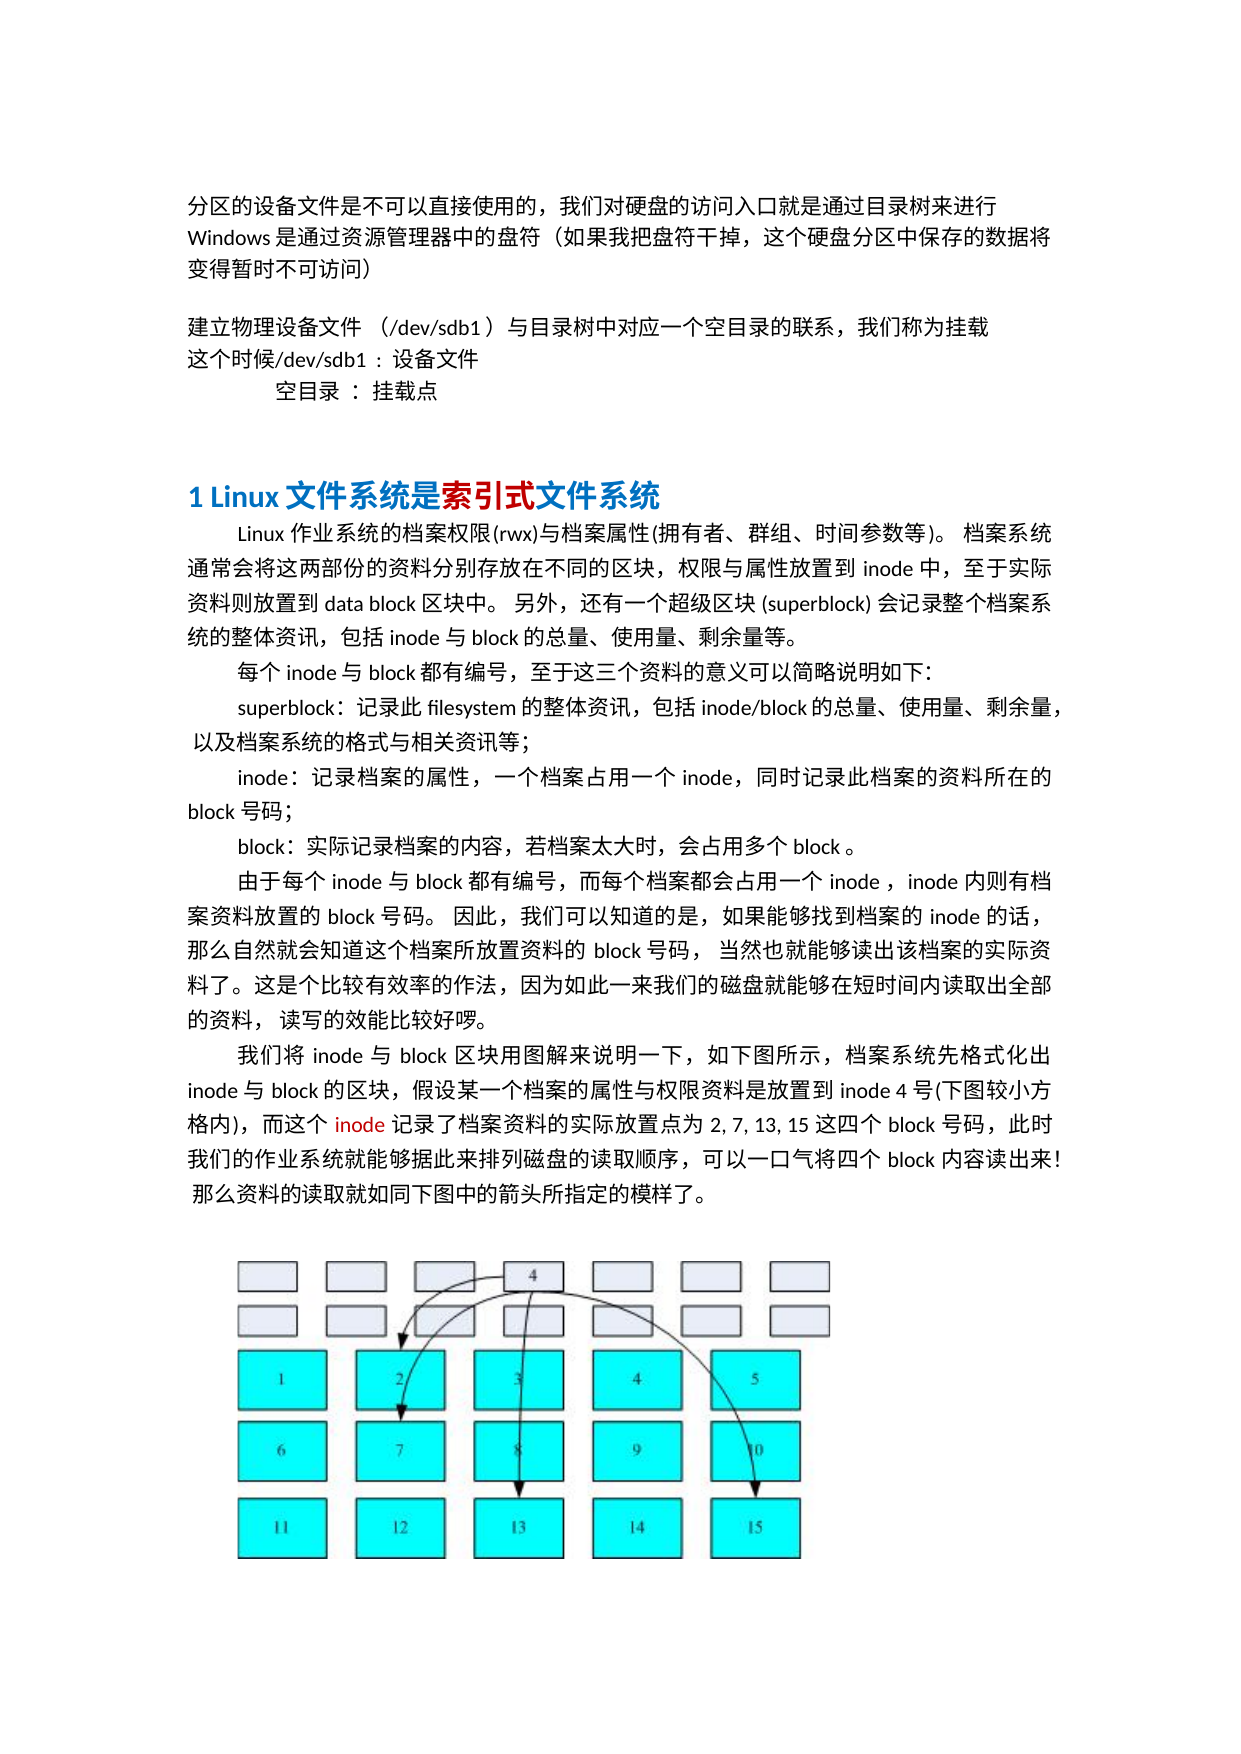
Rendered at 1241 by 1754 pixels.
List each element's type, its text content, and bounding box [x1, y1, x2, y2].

text 分区的设备文件是不可以直接使用的，我们对硬盘的访问入口就是通过目录树来进行 [187, 189, 1053, 220]
text 建立物理设备文件 （/dev/sdb1 ）与目录树中对应一个空目录的联系，我们称为挂载 [187, 310, 1053, 342]
text superblock：记录此 filesystem 的整体资讯，包括inode/block的总量、使用量、剩余量， 以及档案系统的格式与相关资讯等； [187, 690, 1053, 756]
text 我们将 inode 与 block 区块用图解来说明一下，如下图所示，档案系统先格式化出 inode 与 block 的区块，假设某一个档案的属性与权限资料是放置到 inode 4 号(下图较小方格内)，而这个 inode 记录了档案资料的实际放置点为 2, 7, 13, 15 这四个 block 号码，此时我们的作业系统就能够据此来排列磁盘的读取顺序，可以一口气将四个 block 内容读出来！ 那么资料的读取就如同下图中的箭头所指定的模样了。 [187, 1038, 1053, 1209]
text block：实际记录档案的内容，若档案太大时，会占用多个 block 。 [187, 829, 1053, 861]
text 每个 inode 与 block 都有编号，至于这三个资料的意义可以简略说明如下： [187, 655, 1053, 687]
text Linux 作业系统的档案权限(rwx)与档案属性(拥有者、群组、时间参数等)。 档案系统通常会将这两部份的资料分别存放在不同的区块，权限与属性放置到 inode 中，至于实际资料则放置到 data block 区块中。 另外，还有一个超级区块 (superblock) 会记录整个档案系统的整体资讯，包括 inode 与 block 的总量、使用量、剩余量等。 [187, 516, 1053, 652]
text 空目录 ：挂载点 [231, 374, 1053, 405]
text 由于每个 inode 与 block 都有编号，而每个档案都会占用一个 inode ，inode 内则有档案资料放置的 block 号码。 因此，我们可以知道的是，如果能够找到档案的 inode 的话，那么自然就会知道这个档案所放置资料的 block 号码， 当然也就能够读出该档案的实际资料了。这是个比较有效率的作法，因为如此一来我们的磁盘就能够在短时间内读取出全部的资料， 读写的效能比较好啰。 [187, 864, 1053, 1035]
picture [237, 1261, 831, 1559]
text 1 Linux文件系统是索引式文件系统 [187, 471, 1053, 516]
text 这个时候/dev/sdb1 : 设备文件 [187, 342, 1053, 374]
text Windows是通过资源管理器中的盘符（如果我把盘符干掉，这个硬盘分区中保存的数据将变得暂时不可访问） [187, 220, 1053, 284]
text inode：记录档案的属性，一个档案占用一个inode，同时记录此档案的资料所在的 block 号码； [187, 759, 1053, 826]
